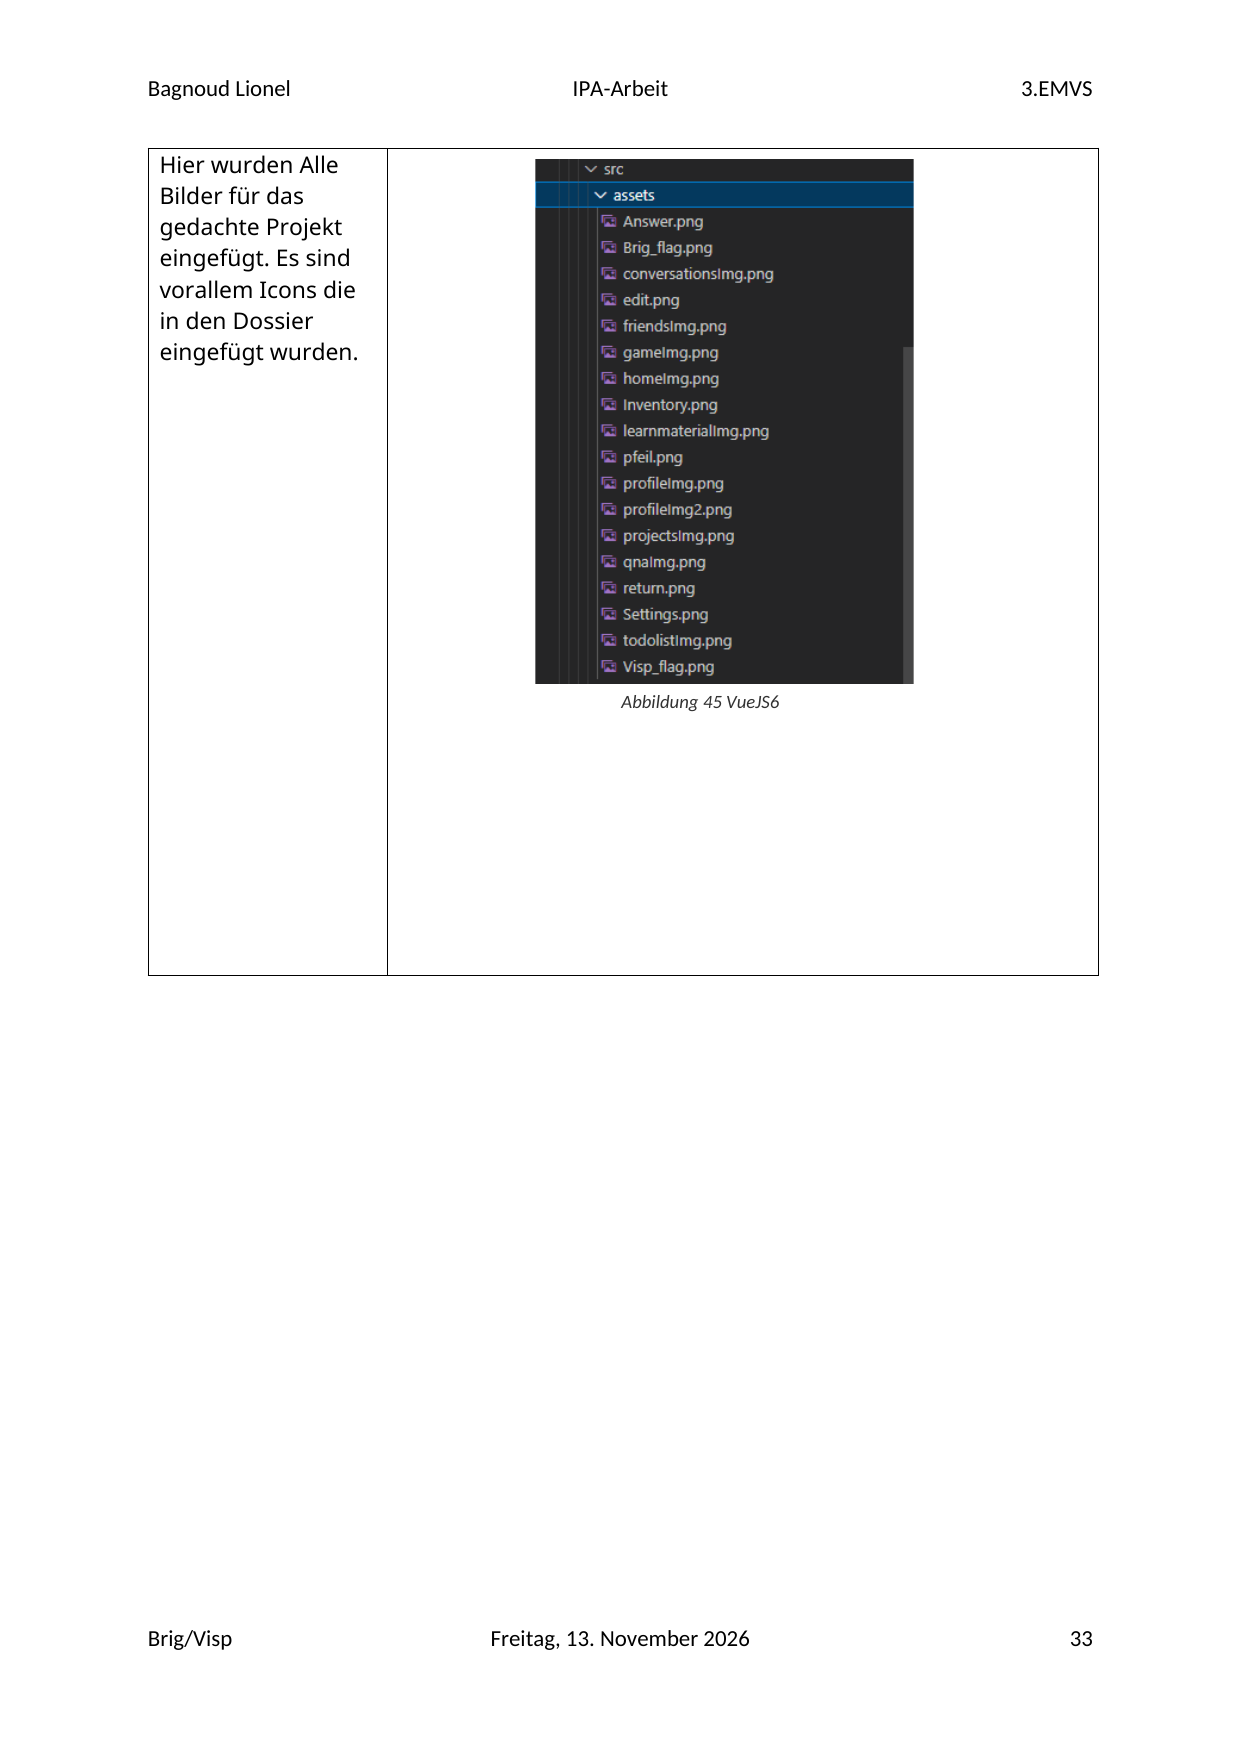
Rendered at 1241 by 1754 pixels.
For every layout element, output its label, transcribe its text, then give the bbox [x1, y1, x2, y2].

picture [535, 159, 914, 684]
table_cell Hier wurden Alle Bilder für das gedachte Projekt eingefügt. Es sind vorallem Icons die in den Dossier eingefügt wurden. [149, 149, 387, 975]
table_cell [388, 149, 1098, 975]
